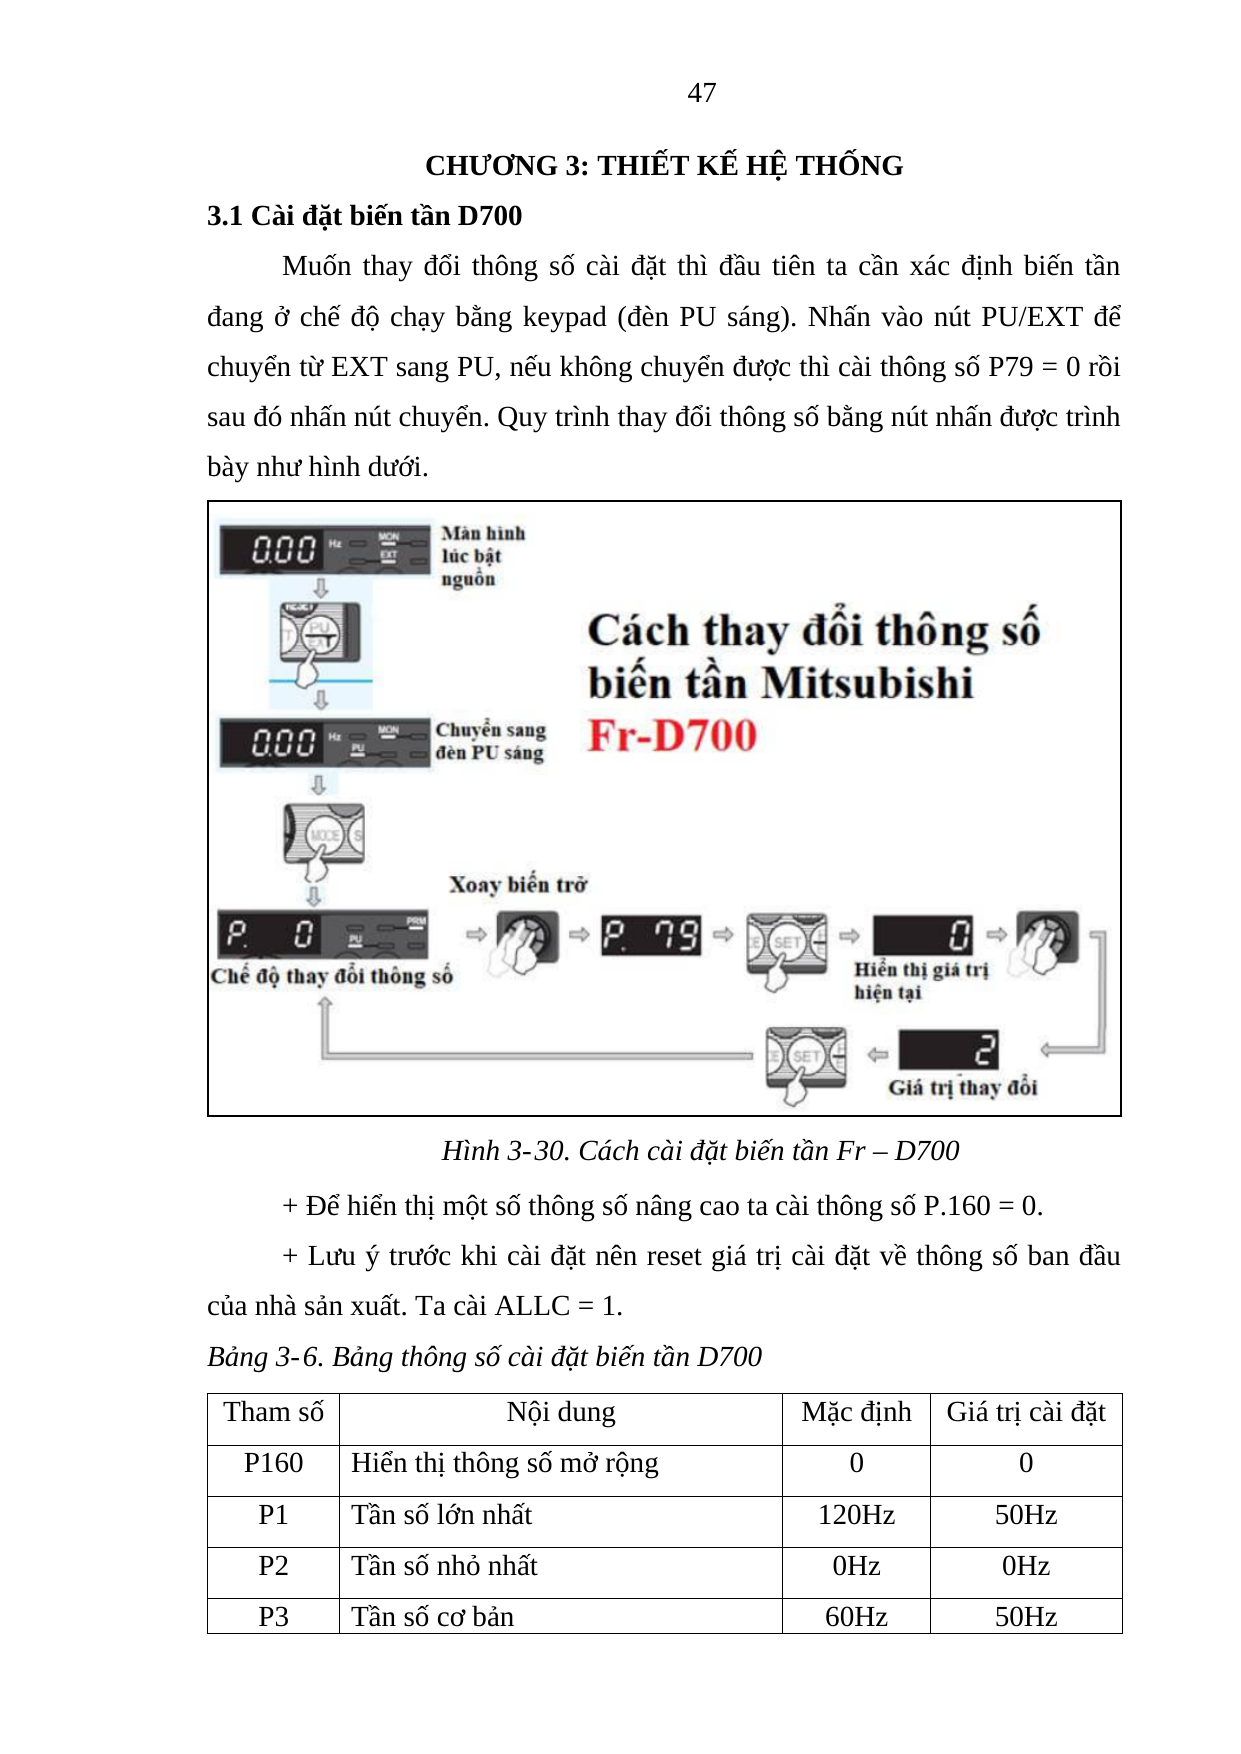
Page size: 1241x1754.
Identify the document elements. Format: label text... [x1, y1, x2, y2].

table_cell 0Hz [783, 1548, 930, 1598]
table_header Nội dung [340, 1394, 782, 1444]
table_cell Tần số nhỏ nhất [340, 1548, 782, 1598]
table_cell P2 [208, 1548, 339, 1598]
table_cell 50Hz [931, 1497, 1122, 1547]
table_header Mặc định [783, 1394, 930, 1444]
text Muốn thay đổi thông số cài đặt thì đầu tiên ta cần xác định biến tần đang ở chế độ chạy bằng keypad (đèn PU sáng). Nhấn vào nút PU/EXT để chuyển từ EXT sang PU, nếu không chuyển được thì cài thông số P79 = 0 rồi sau đó nhấn nút chuyển. Quy trình thay đổi thông số bằng nút nhấn được trình bày như hình dưới. [207, 248, 1122, 483]
table_cell 0 [931, 1446, 1122, 1496]
table_cell Tần số lớn nhất [340, 1497, 782, 1547]
table_cell P3 [208, 1599, 339, 1633]
table_cell Tần số cơ bản [340, 1599, 782, 1633]
table_cell P1 [208, 1497, 339, 1547]
text + Lưu ý trước khi cài đặt nên reset giá trị cài đặt về thông số ban đầu của nhà sản xuất. Ta cài ALLC = 1. [207, 1238, 1122, 1322]
table_header Giá trị cài đặt [931, 1394, 1122, 1444]
text + Để hiển thị một số thông số nâng cao ta cài thông số P.160 = 0. [207, 1188, 1122, 1221]
table_header Tham số [208, 1394, 339, 1444]
table_cell P160 [208, 1446, 339, 1496]
subtitle Cài đặt biến tần D700 [207, 198, 1122, 232]
table_cell 0Hz [931, 1548, 1122, 1598]
subtitle THIẾT KẾ HỆ THỐNG [207, 148, 1122, 181]
table_cell 60Hz [783, 1599, 930, 1633]
table_cell 50Hz [931, 1599, 1122, 1633]
table_cell 0 [783, 1446, 930, 1496]
table_cell Hiển thị thông số mở rộng [340, 1446, 782, 1496]
picture [209, 502, 1120, 1115]
table_cell 120Hz [783, 1497, 930, 1547]
